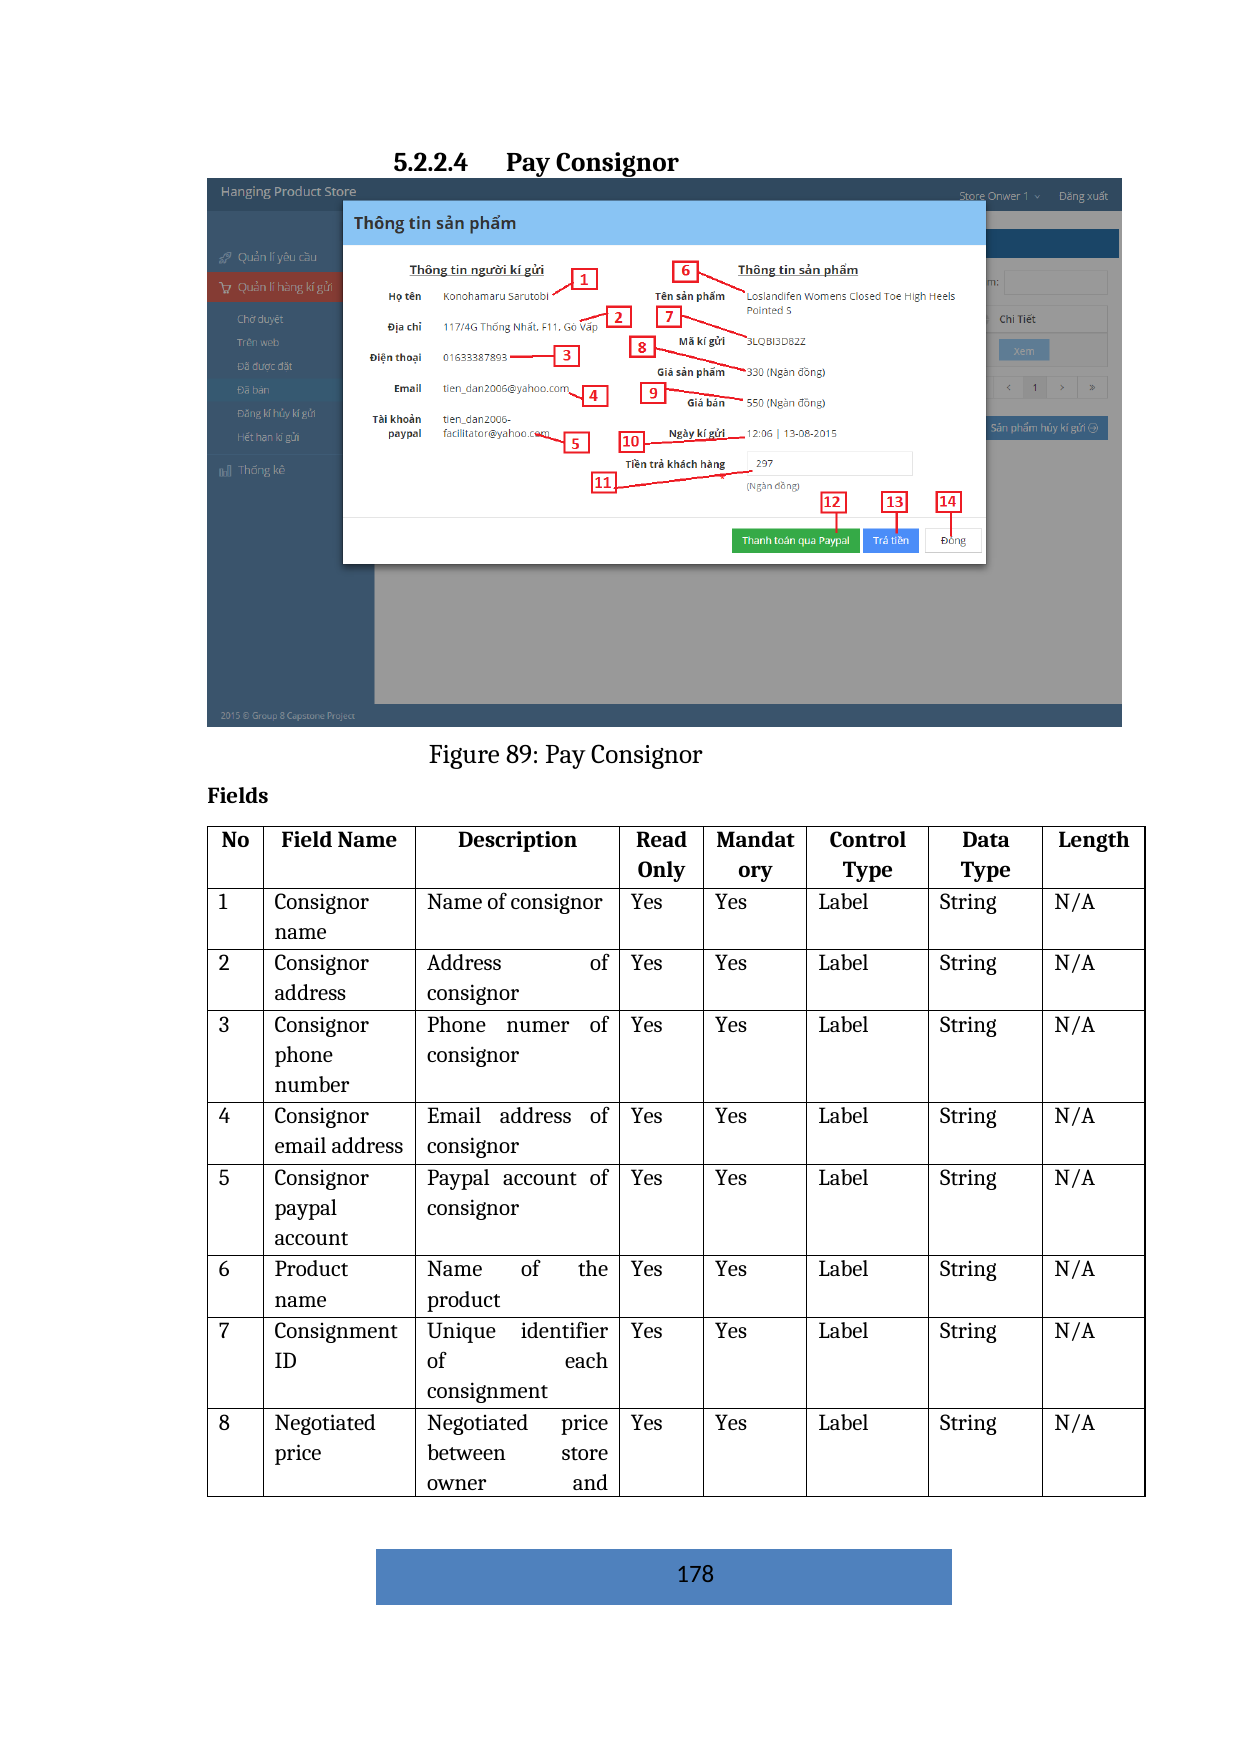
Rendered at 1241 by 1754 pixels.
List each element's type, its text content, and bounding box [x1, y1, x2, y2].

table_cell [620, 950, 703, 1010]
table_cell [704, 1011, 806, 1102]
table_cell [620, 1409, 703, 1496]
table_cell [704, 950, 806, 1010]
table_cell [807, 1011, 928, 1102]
picture [207, 178, 1122, 727]
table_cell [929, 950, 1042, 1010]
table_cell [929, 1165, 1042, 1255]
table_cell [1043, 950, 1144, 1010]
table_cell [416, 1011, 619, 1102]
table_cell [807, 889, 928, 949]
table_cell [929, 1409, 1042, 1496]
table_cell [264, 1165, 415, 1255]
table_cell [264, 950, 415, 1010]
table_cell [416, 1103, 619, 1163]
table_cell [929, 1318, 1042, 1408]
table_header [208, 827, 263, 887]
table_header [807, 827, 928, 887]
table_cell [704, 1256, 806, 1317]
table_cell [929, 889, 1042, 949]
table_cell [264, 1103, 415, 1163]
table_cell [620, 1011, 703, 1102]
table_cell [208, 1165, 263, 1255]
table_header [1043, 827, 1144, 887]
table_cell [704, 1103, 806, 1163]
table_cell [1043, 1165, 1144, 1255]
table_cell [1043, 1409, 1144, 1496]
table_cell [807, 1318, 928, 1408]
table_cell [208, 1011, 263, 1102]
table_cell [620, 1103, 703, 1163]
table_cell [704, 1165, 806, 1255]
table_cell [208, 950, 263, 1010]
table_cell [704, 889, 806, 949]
text Fields [207, 783, 1122, 809]
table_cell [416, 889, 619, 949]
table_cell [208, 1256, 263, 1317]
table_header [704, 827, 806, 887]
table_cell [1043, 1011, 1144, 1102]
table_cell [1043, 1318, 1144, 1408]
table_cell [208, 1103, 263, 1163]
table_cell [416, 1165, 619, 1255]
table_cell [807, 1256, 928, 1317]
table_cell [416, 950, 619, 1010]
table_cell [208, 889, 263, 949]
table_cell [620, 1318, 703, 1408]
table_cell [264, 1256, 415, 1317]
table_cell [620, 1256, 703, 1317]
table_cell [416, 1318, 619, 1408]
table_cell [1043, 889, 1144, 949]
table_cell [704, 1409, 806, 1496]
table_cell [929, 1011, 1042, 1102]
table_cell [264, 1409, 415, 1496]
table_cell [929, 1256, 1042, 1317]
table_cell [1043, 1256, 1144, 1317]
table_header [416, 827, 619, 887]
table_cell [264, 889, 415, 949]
subtitle Pay Consignor [393, 147, 1122, 178]
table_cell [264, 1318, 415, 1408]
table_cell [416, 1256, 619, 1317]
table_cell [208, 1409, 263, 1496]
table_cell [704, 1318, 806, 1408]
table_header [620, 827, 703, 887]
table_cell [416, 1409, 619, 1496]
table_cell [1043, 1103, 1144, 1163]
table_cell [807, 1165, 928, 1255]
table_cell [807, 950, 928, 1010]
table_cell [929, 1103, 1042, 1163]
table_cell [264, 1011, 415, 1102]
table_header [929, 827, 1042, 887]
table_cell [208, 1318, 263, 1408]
text Figure 89: Pay Consignor [428, 739, 1122, 771]
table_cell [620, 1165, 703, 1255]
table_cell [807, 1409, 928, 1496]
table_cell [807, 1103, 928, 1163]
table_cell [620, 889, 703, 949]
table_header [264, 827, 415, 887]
